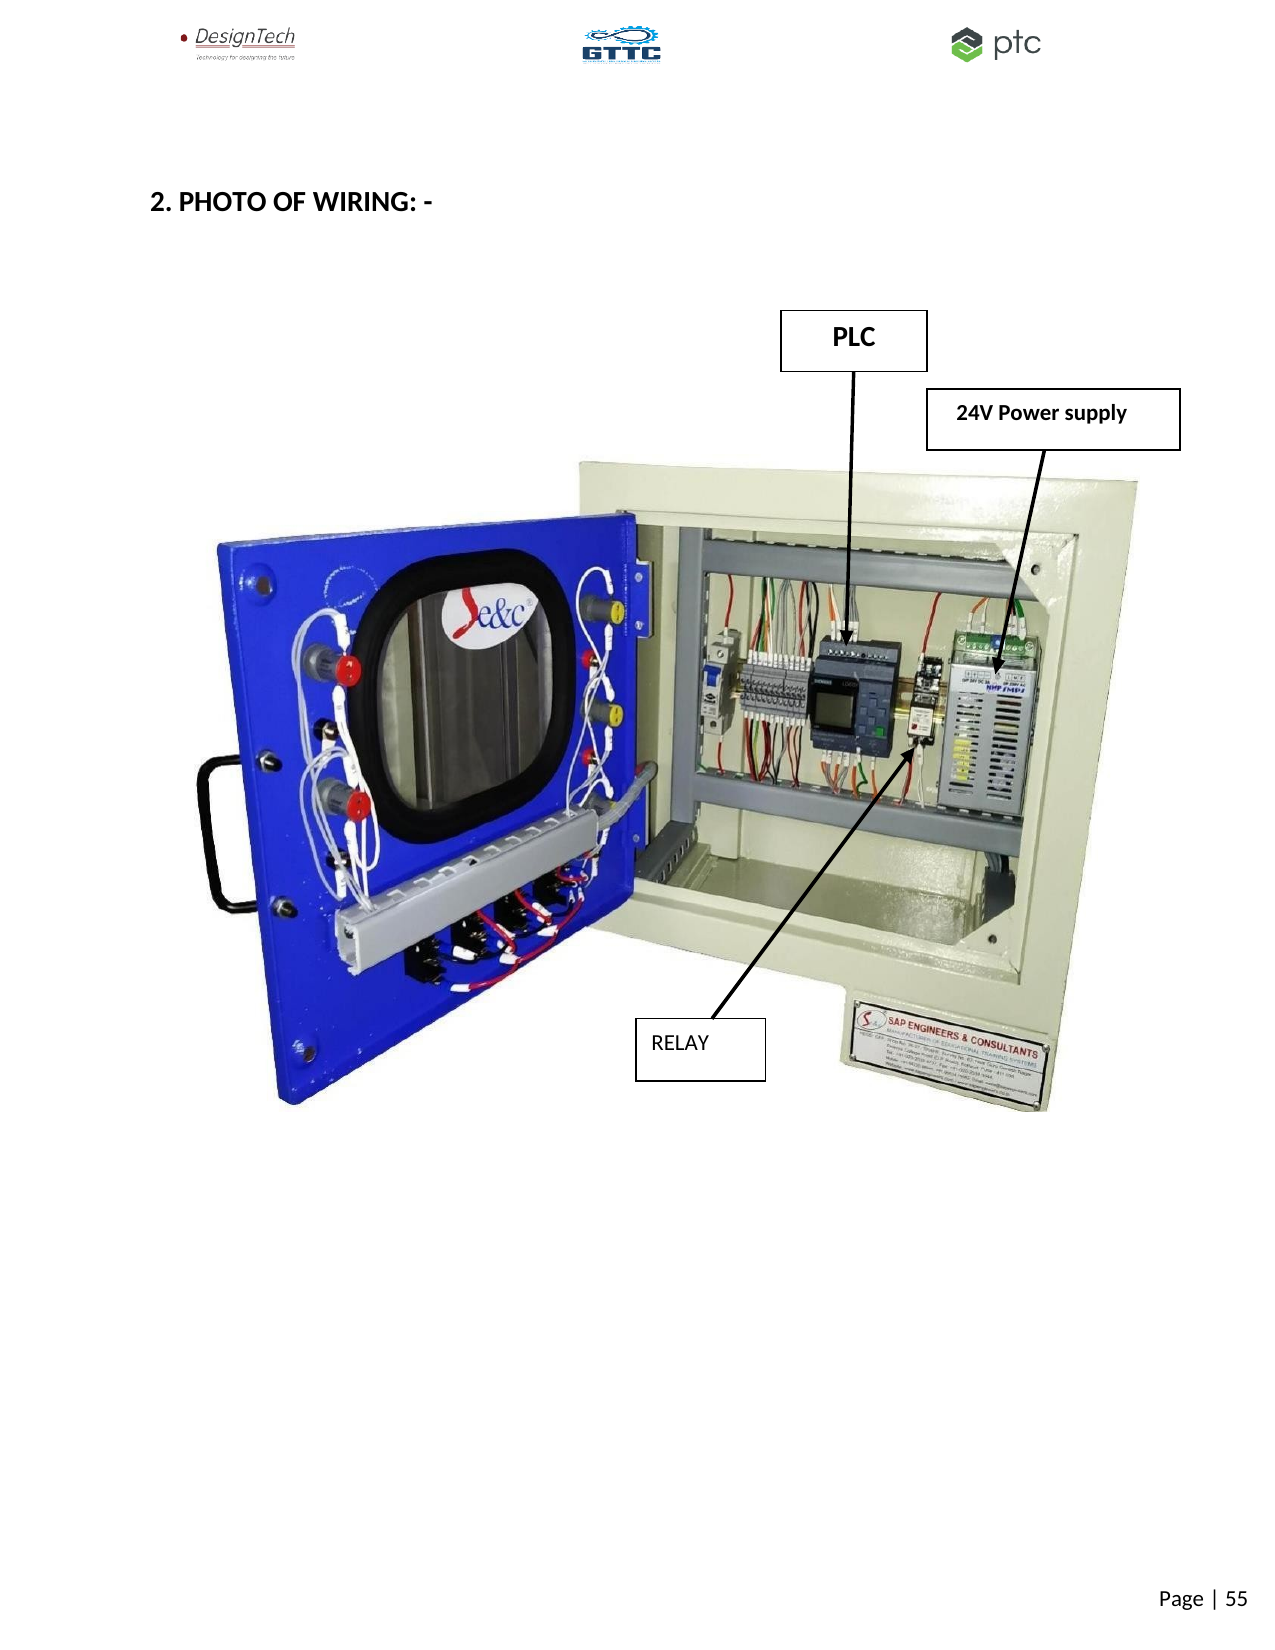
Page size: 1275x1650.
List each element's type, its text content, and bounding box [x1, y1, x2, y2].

picture [180, 27, 295, 61]
picture [194, 454, 1140, 1112]
subtitle PHOTO OF WIRING: - [150, 183, 1248, 218]
picture [951, 27, 1041, 63]
picture [582, 26, 661, 64]
